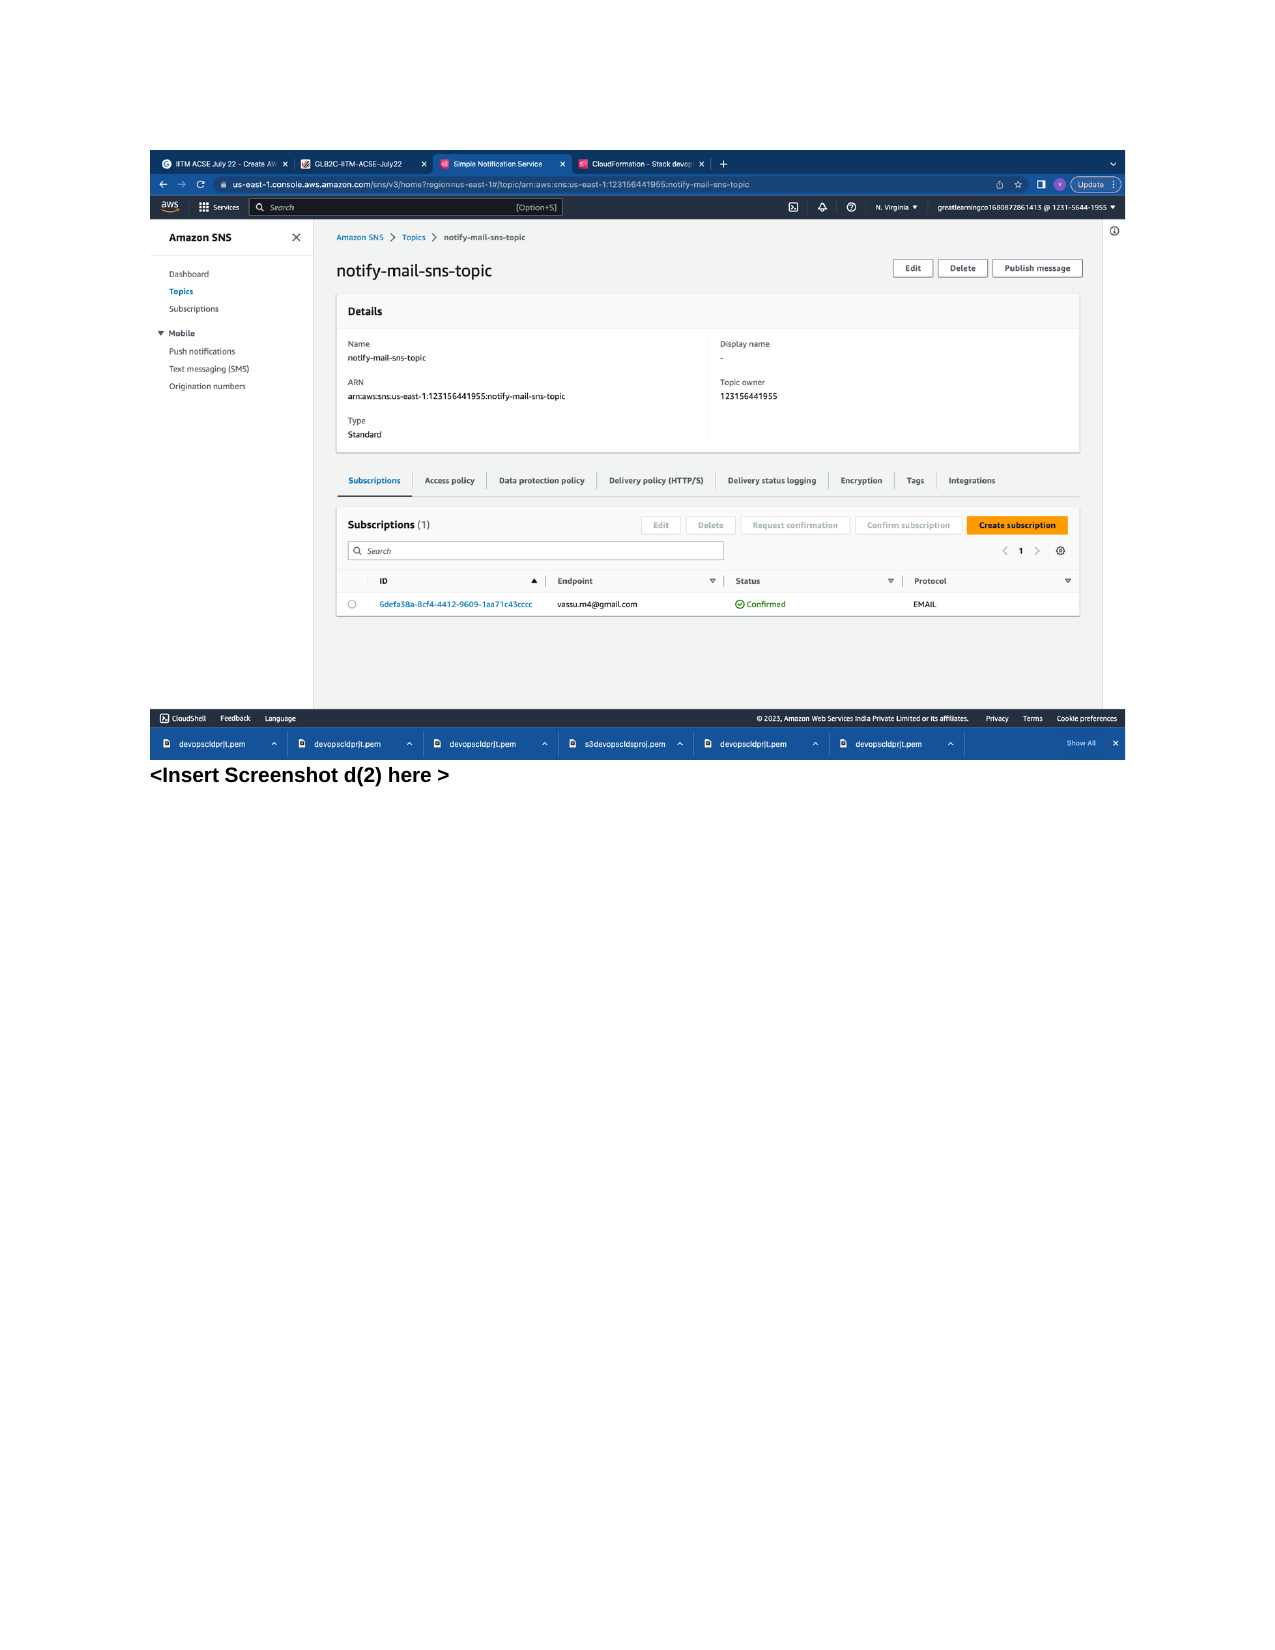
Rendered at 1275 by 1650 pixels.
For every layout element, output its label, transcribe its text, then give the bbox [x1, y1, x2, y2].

text <Insert Screenshot d(2) here > [150, 763, 1125, 787]
picture [150, 150, 1125, 760]
